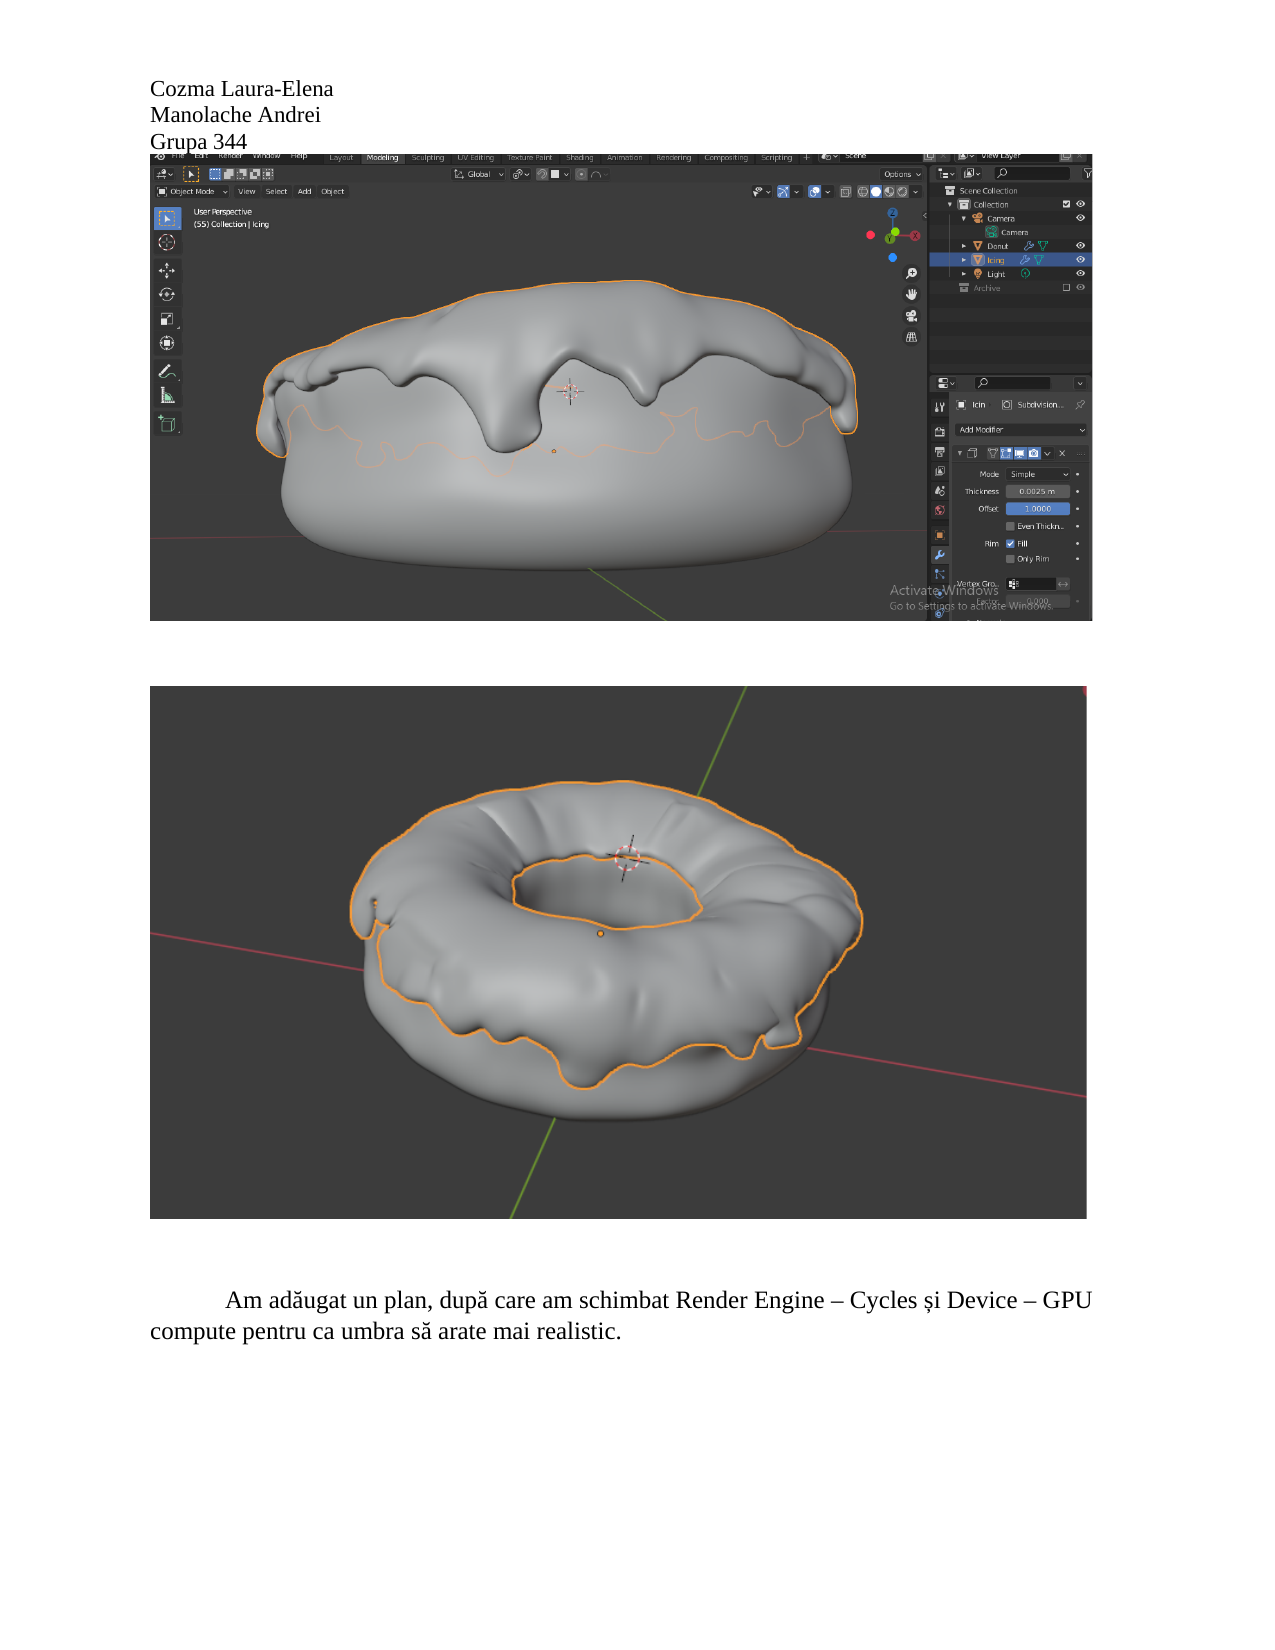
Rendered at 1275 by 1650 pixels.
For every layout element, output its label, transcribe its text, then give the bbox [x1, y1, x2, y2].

text Am adăugat un plan, după care am schimbat Render Engine – Cycles și Device – GPU compute pentru ca umbra să arate mai realistic. [150, 1285, 1125, 1344]
picture [150, 154, 1093, 621]
picture [150, 686, 1087, 1219]
